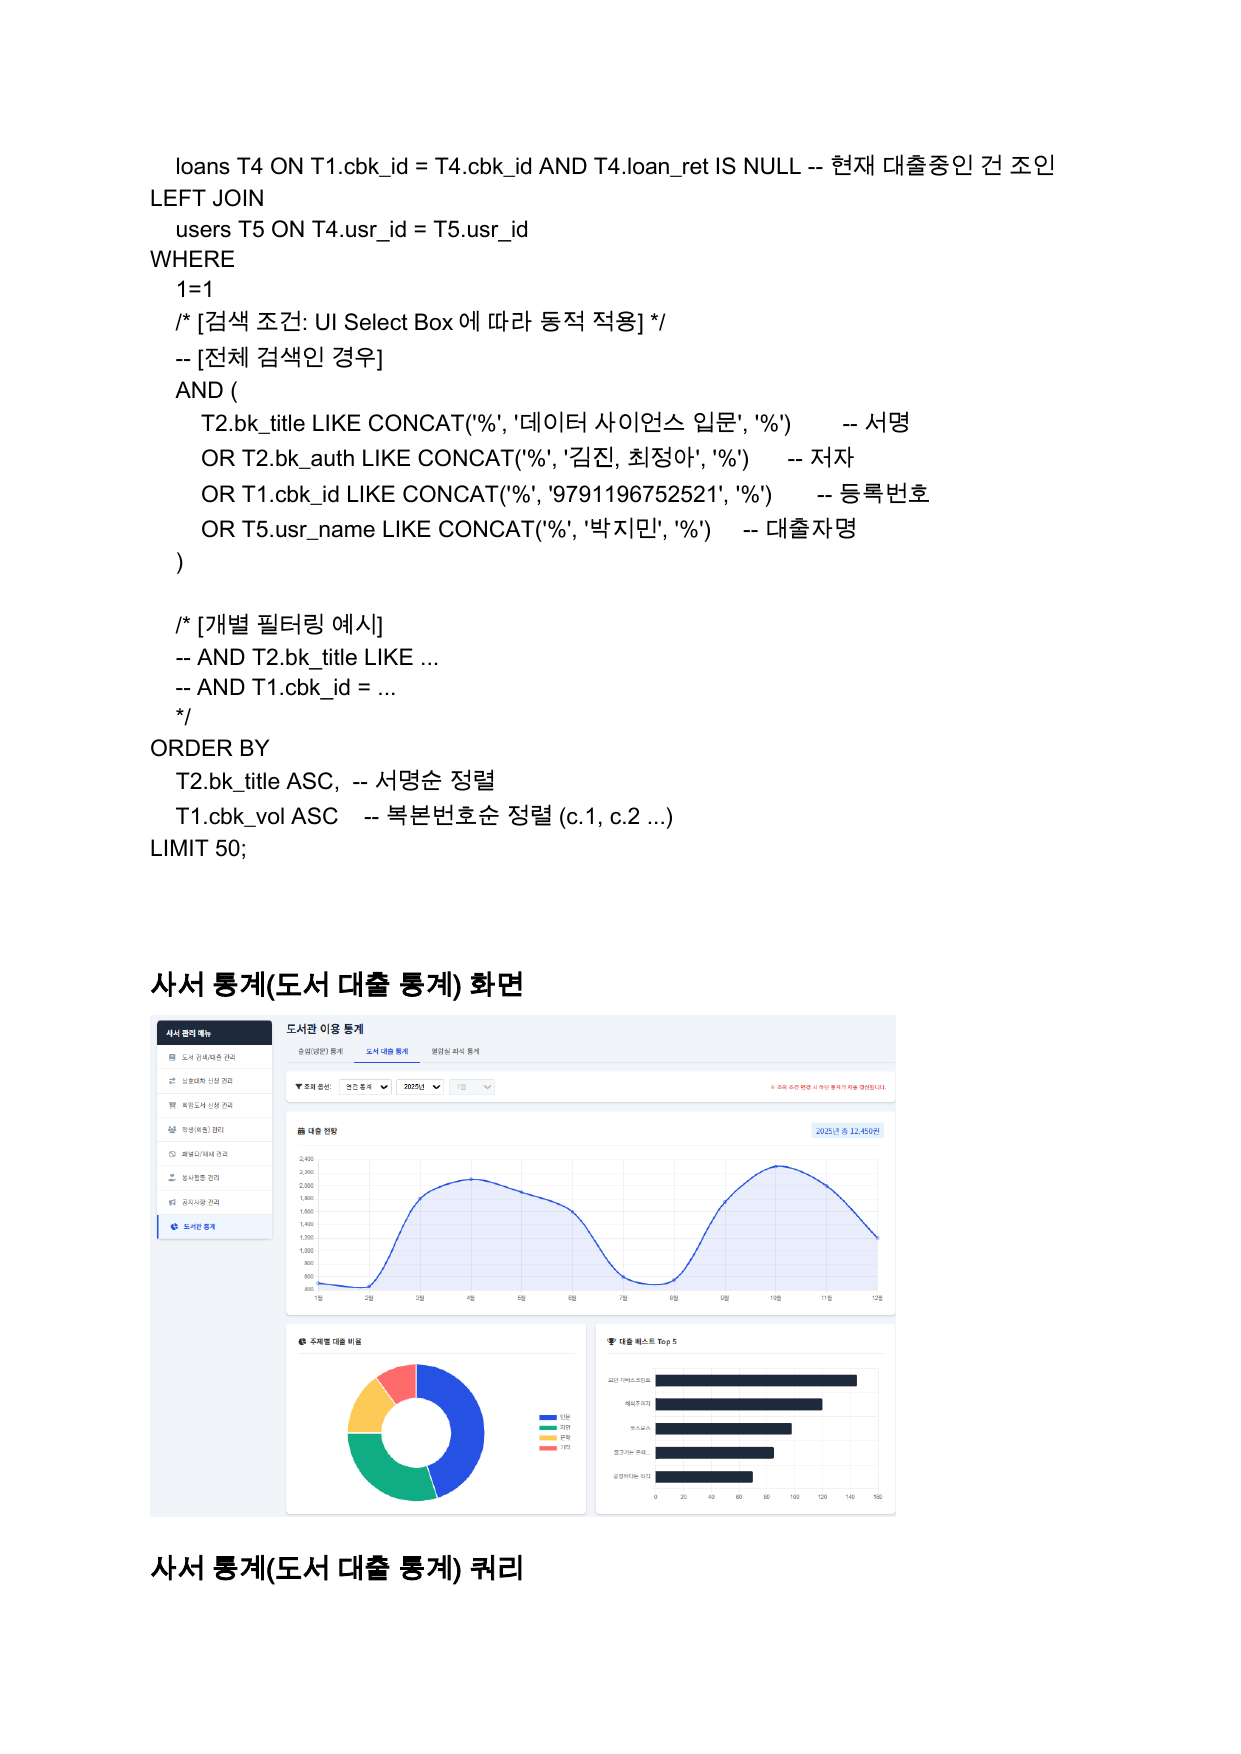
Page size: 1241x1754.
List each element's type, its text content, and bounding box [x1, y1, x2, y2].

text T1.cbk_vol ASC -- 복본번호순 정렬 (c.1, c.2 ...) [150, 800, 1090, 831]
text 1=1 [150, 276, 1090, 302]
text T2.bk_title LIKE CONCAT('%', '데이터 사이언스 입문', '%') -- 서명 [150, 407, 1090, 438]
text /* [검색 조건: UI Select Box에 따라 동적 적용] */ [150, 306, 1090, 337]
text -- AND T2.bk_title LIKE ... [150, 644, 1090, 670]
text /* [개별 필터링 예시] [150, 609, 1090, 639]
picture [150, 1015, 896, 1517]
text LIMIT 50; [150, 835, 1090, 862]
text OR T2.bk_auth LIKE CONCAT('%', '김진, 최정아', '%') -- 저자 [150, 442, 1090, 473]
text AND ( [150, 377, 1090, 403]
text -- AND T1.cbk_id = ... [150, 674, 1090, 701]
text ) [150, 548, 1090, 574]
text OR T1.cbk_id LIKE CONCAT('%', '9791196752521', '%') -- 등록번호 [150, 478, 1090, 508]
text LEFT JOIN [150, 185, 1090, 212]
text T2.bk_title ASC, -- 서명순 정렬 [150, 765, 1090, 796]
text -- [전체 검색인 경우] [150, 341, 1090, 372]
subtitle 사서 통계(도서 대출 통계) 화면 [150, 966, 1090, 1002]
text loans T4 ON T1.cbk_id = T4.cbk_id AND T4.loan_ret IS NULL -- 현재 대출중인 건 조인 [150, 150, 1090, 181]
text users T5 ON T4.usr_id = T5.usr_id [150, 216, 1090, 242]
text OR T5.usr_name LIKE CONCAT('%', '박지민', '%') -- 대출자명 [150, 513, 1090, 544]
subtitle 사서 통계(도서 대출 통계) 쿼리 [150, 1549, 1090, 1585]
text */ [150, 704, 1090, 731]
text WHERE [150, 246, 1090, 272]
text ORDER BY [150, 734, 1090, 761]
